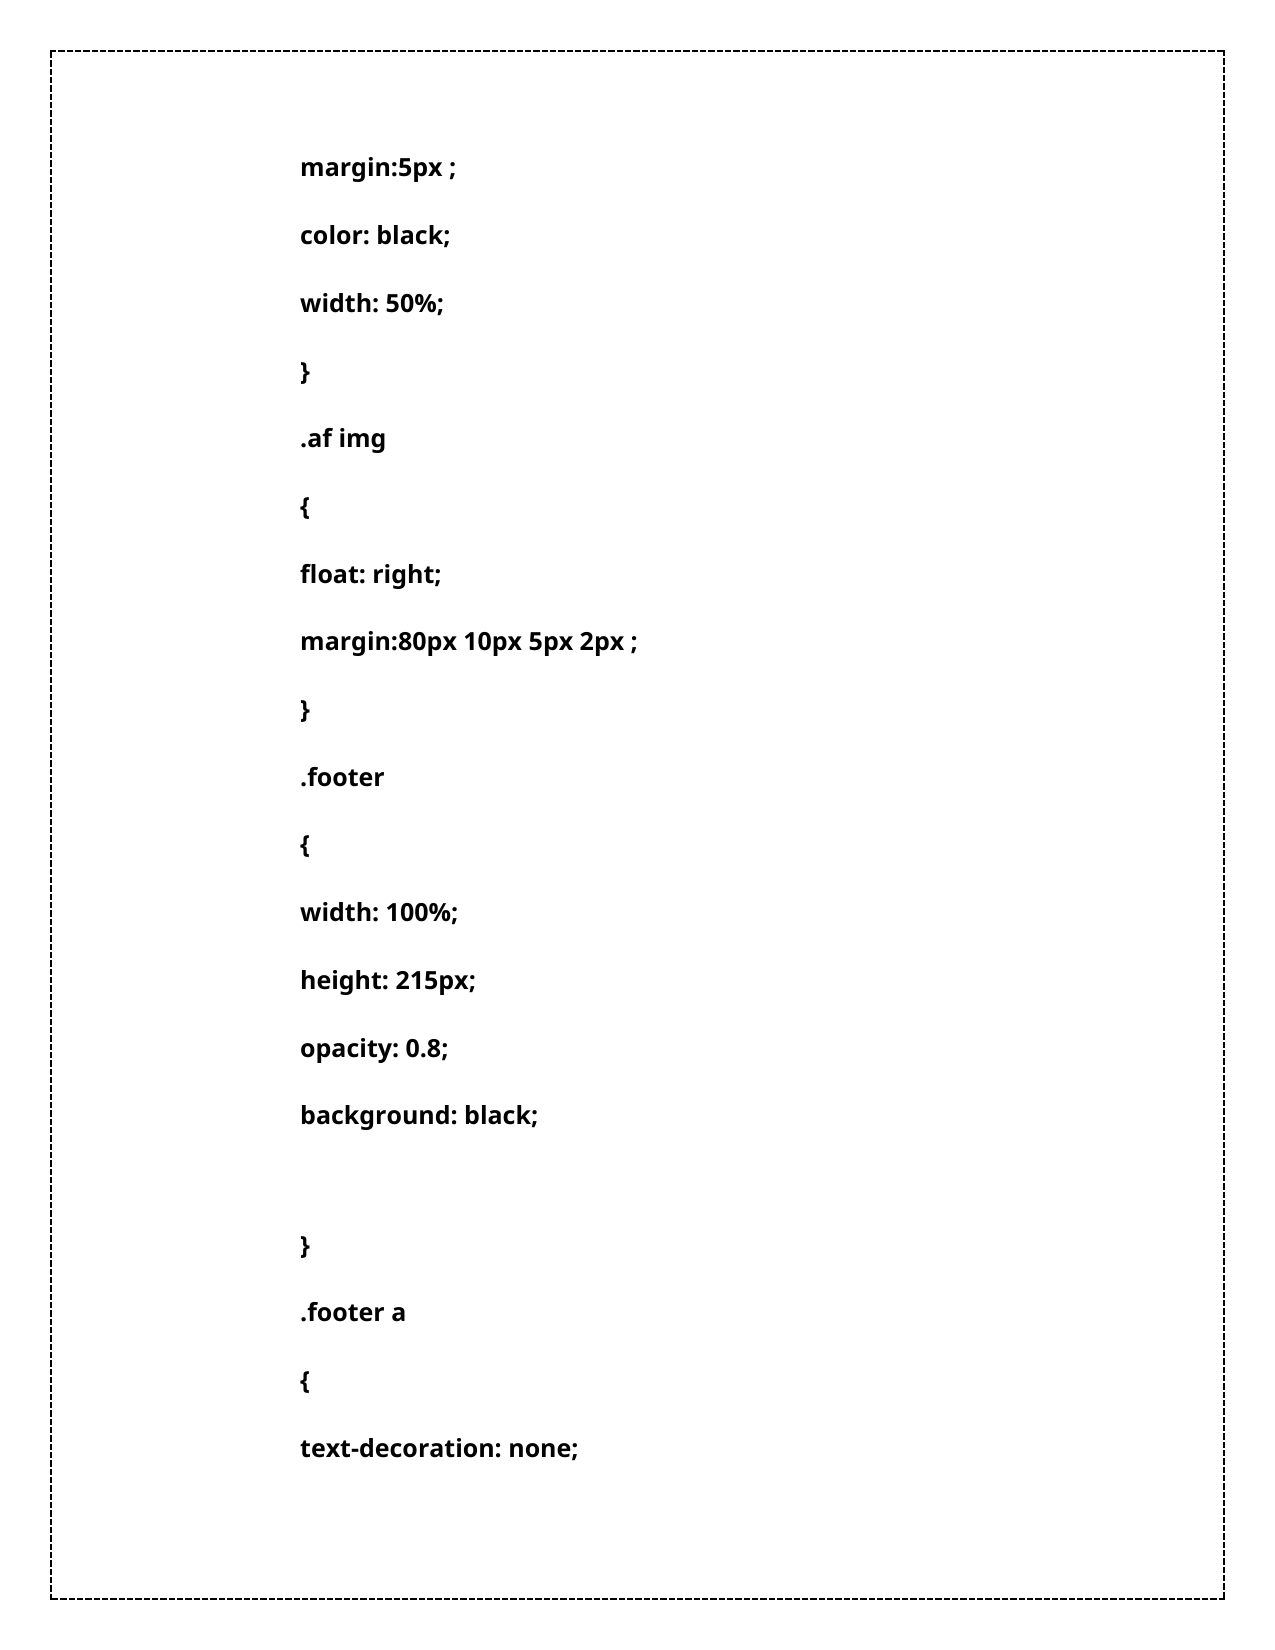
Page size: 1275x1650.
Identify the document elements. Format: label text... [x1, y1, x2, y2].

text margin:5px ; [150, 150, 1125, 184]
text .af img [150, 421, 1125, 455]
text background: black; [150, 1098, 1125, 1132]
text float: right; [150, 556, 1125, 590]
text { [150, 827, 1125, 861]
text } [150, 353, 1125, 387]
text { [150, 488, 1125, 523]
text height: 215px; [150, 962, 1125, 997]
text color: black; [150, 218, 1125, 252]
text text-decoration: none; [150, 1430, 1125, 1464]
text width: 50%; [150, 285, 1125, 319]
text } [150, 692, 1125, 726]
text margin:80px 10px 5px 2px ; [150, 624, 1125, 658]
text opacity: 0.8; [150, 1030, 1125, 1064]
text .footer [150, 759, 1125, 793]
text } [150, 1227, 1125, 1261]
text width: 100%; [150, 895, 1125, 929]
text .footer a [150, 1295, 1125, 1329]
text { [150, 1363, 1125, 1397]
